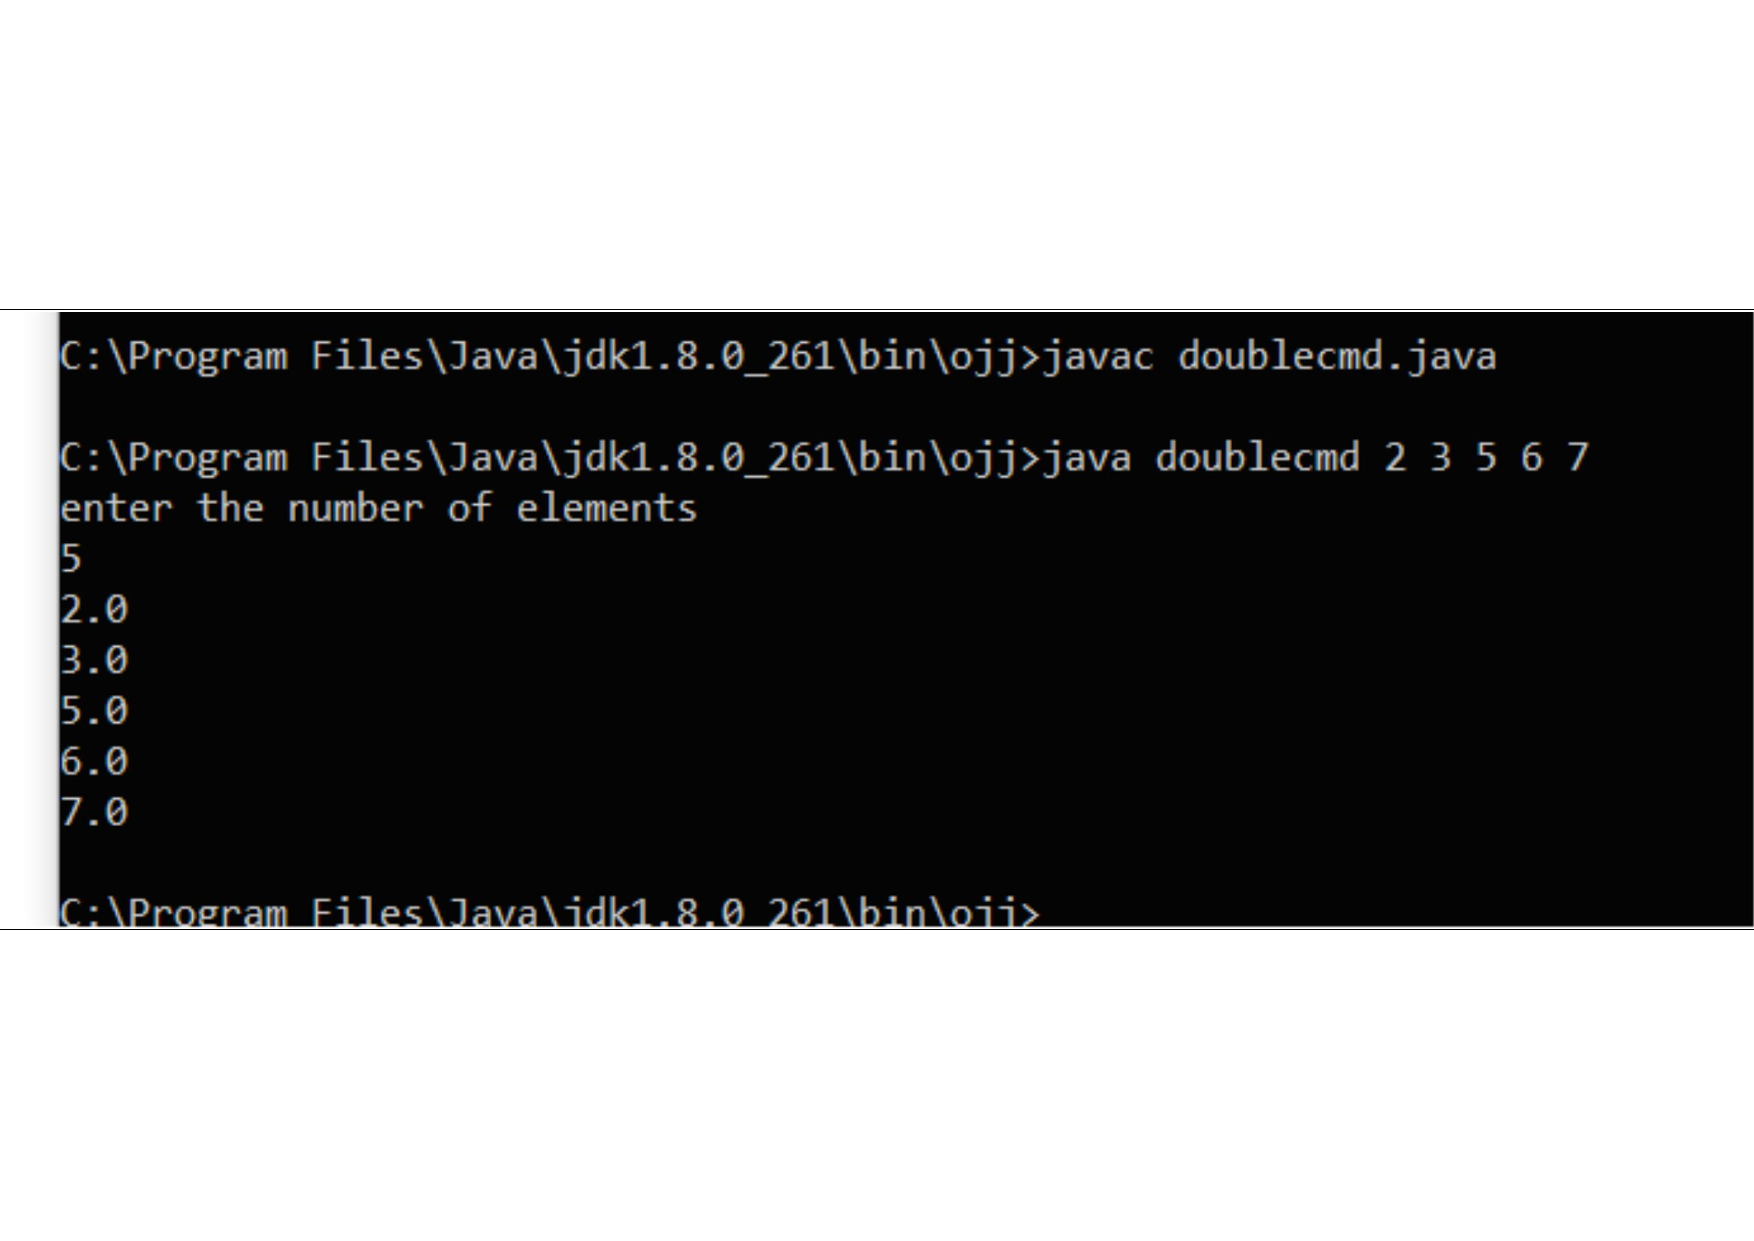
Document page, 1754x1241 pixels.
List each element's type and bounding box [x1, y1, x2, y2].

picture [0, 310, 1754, 929]
